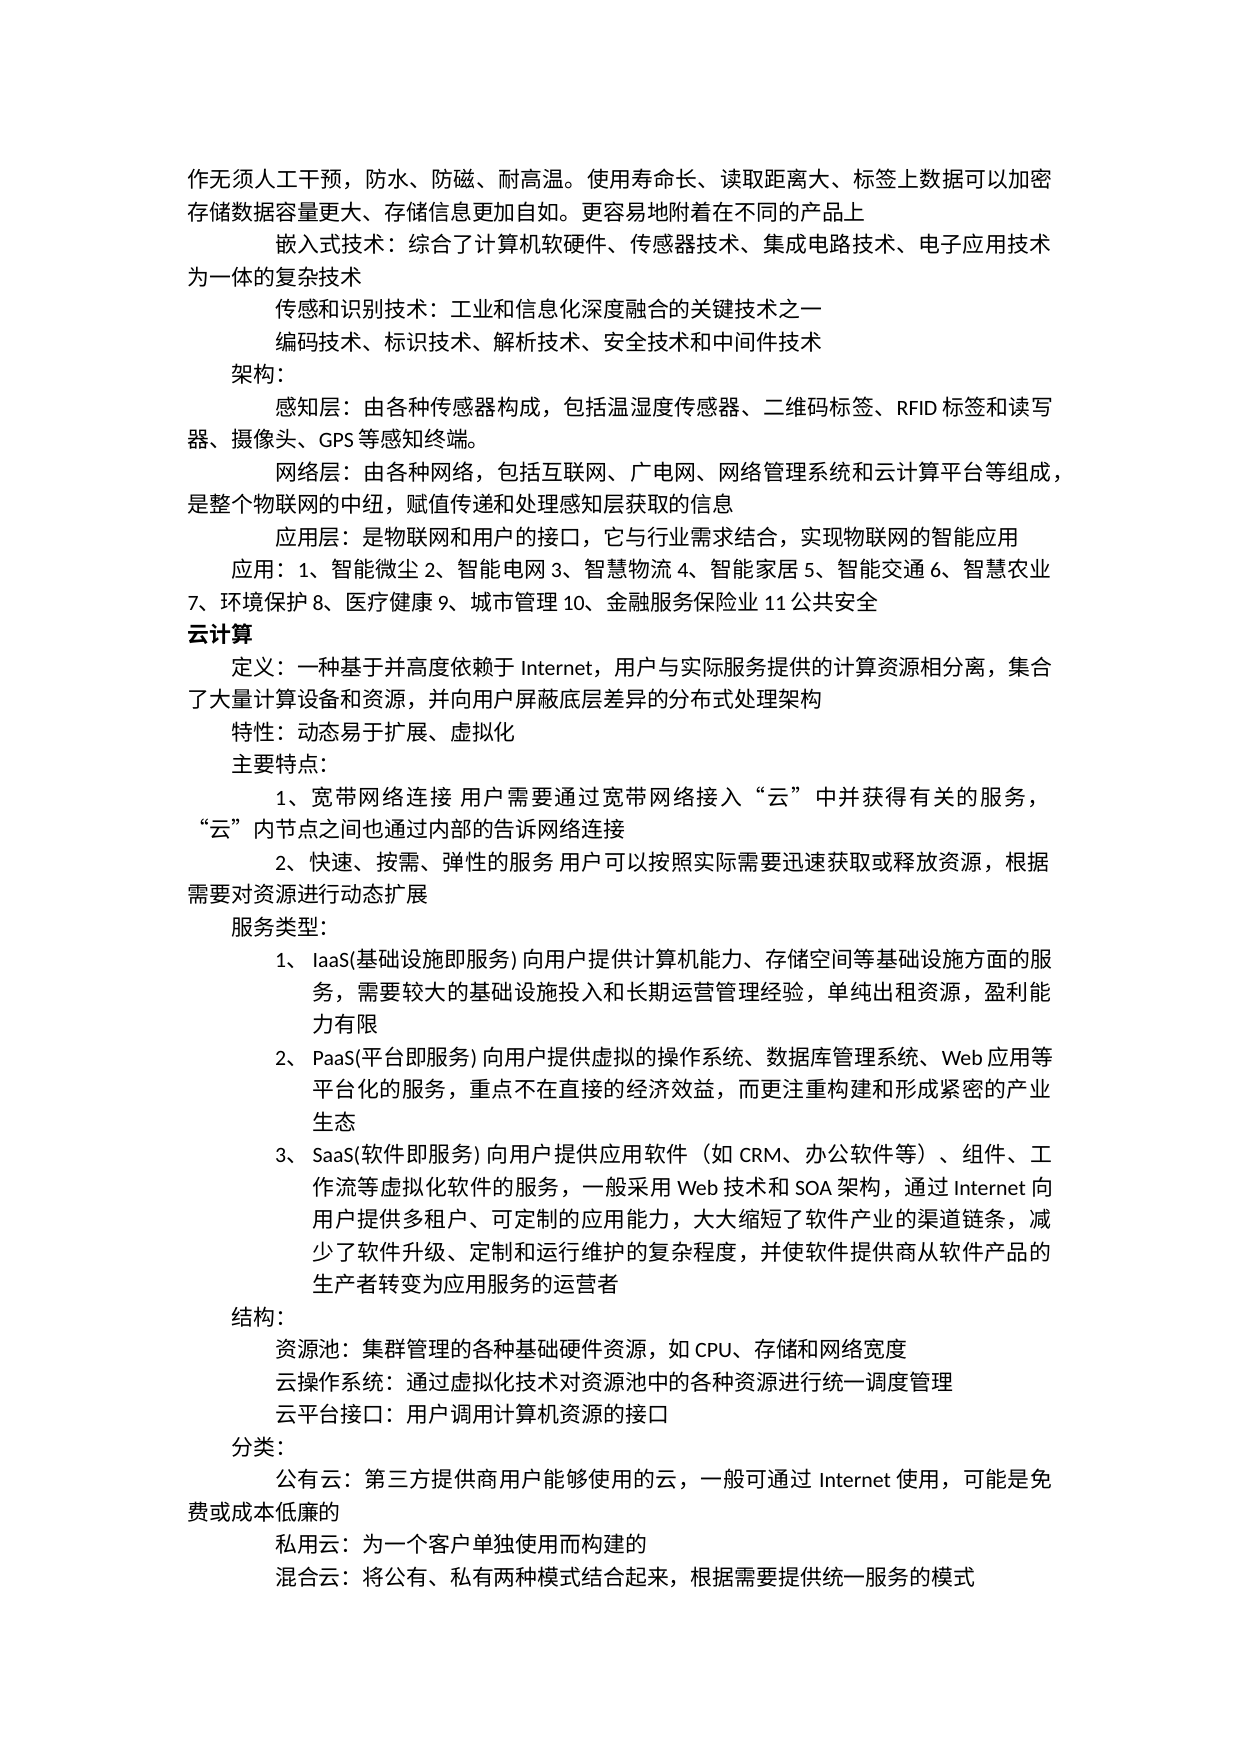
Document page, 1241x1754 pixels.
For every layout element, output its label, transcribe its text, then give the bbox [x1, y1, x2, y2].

text 定义：一种基于并高度依赖于Internet，用户与实际服务提供的计算资源相分离，集合了大量计算设备和资源，并向用户屏蔽底层差异的分布式处理架构 [187, 649, 1053, 714]
text 1、宽带网络连接 用户需要通过宽带网络接入“云”中并获得有关的服务，“云”内节点之间也通过内部的告诉网络连接 [187, 779, 1053, 844]
text 服务类型： [187, 909, 1053, 942]
text 应用：1、智能微尘2、智能电网3、智慧物流4、智能家居5、智能交通6、智慧农业7、环境保护8、医疗健康9、城市管理10、金融服务保险业11公共安全 [187, 552, 1053, 617]
text 编码技术、标识技术、解析技术、安全技术和中间件技术 [187, 324, 1053, 357]
list IaaS(基础设施即服务) 向用户提供计算机能力、存储空间等基础设施方面的服务，需要较大的基础设施投入和长期运营管理经验，单纯出租资源，盈利能力有限 [275, 942, 1053, 1039]
text 混合云：将公有、私有两种模式结合起来，根据需要提供统一服务的模式 [187, 1559, 1053, 1592]
text 应用层：是物联网和用户的接口，它与行业需求结合，实现物联网的智能应用 [187, 519, 1053, 552]
text 资源池：集群管理的各种基础硬件资源，如CPU、存储和网络宽度 [187, 1332, 1053, 1364]
text 特性：动态易于扩展、虚拟化 [187, 714, 1053, 747]
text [187, 162, 1053, 227]
text 嵌入式技术：综合了计算机软硬件、传感器技术、集成电路技术、电子应用技术为一体的复杂技术 [187, 227, 1053, 292]
text 2、快速、按需、弹性的服务 用户可以按照实际需要迅速获取或释放资源，根据需要对资源进行动态扩展 [187, 844, 1053, 909]
text 感知层：由各种传感器构成，包括温湿度传感器、二维码标签、RFID标签和读写器、摄像头、GPS等感知终端。 [187, 389, 1053, 454]
text 分类： [187, 1429, 1053, 1462]
text 主要特点： [187, 747, 1053, 779]
text 云操作系统：通过虚拟化技术对资源池中的各种资源进行统一调度管理 [187, 1364, 1053, 1397]
text 云计算 [187, 617, 1053, 649]
text 私用云：为一个客户单独使用而构建的 [187, 1527, 1053, 1559]
list PaaS(平台即服务) 向用户提供虚拟的操作系统、数据库管理系统、Web应用等平台化的服务，重点不在直接的经济效益，而更注重构建和形成紧密的产业生态 [275, 1039, 1053, 1137]
list SaaS(软件即服务) 向用户提供应用软件（如CRM、办公软件等）、组件、工作流等虚拟化软件的服务，一般采用Web技术和SOA架构，通过Internet向用户提供多租户、可定制的应用能力，大大缩短了软件产业的渠道链条，减少了软件升级、定制和运行维护的复杂程度，并使软件提供商从软件产品的生产者转变为应用服务的运营者 [275, 1137, 1053, 1299]
text 架构： [187, 357, 1053, 389]
text 网络层：由各种网络，包括互联网、广电网、网络管理系统和云计算平台等组成，是整个物联网的中纽，赋值传递和处理感知层获取的信息 [187, 454, 1053, 519]
text 结构： [187, 1299, 1053, 1332]
text 云平台接口：用户调用计算机资源的接口 [187, 1397, 1053, 1429]
text 公有云：第三方提供商用户能够使用的云，一般可通过Internet使用，可能是免费或成本低廉的 [187, 1462, 1053, 1527]
text 传感和识别技术：工业和信息化深度融合的关键技术之一 [187, 292, 1053, 324]
